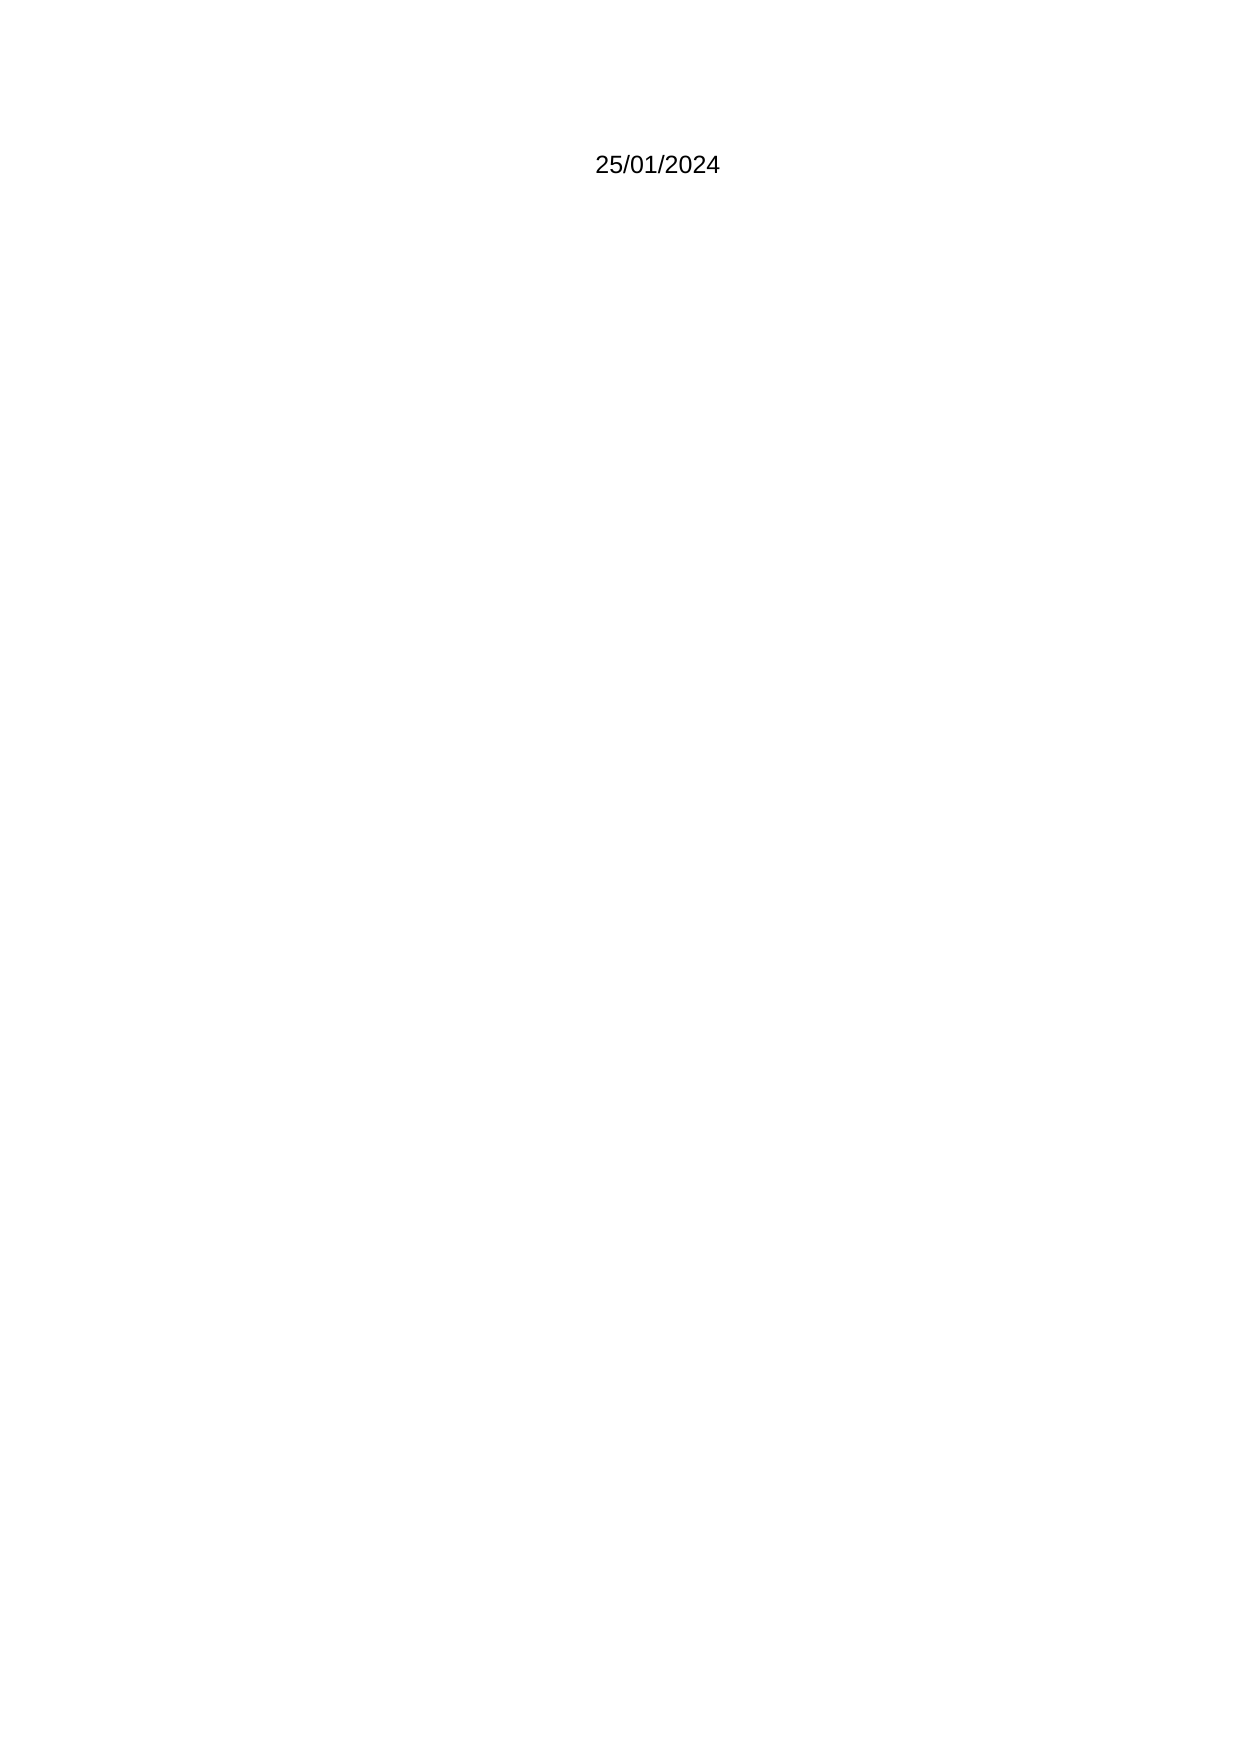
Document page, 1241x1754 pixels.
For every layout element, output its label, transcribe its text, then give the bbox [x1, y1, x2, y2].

text 25/01/2024 [150, 150, 1090, 179]
